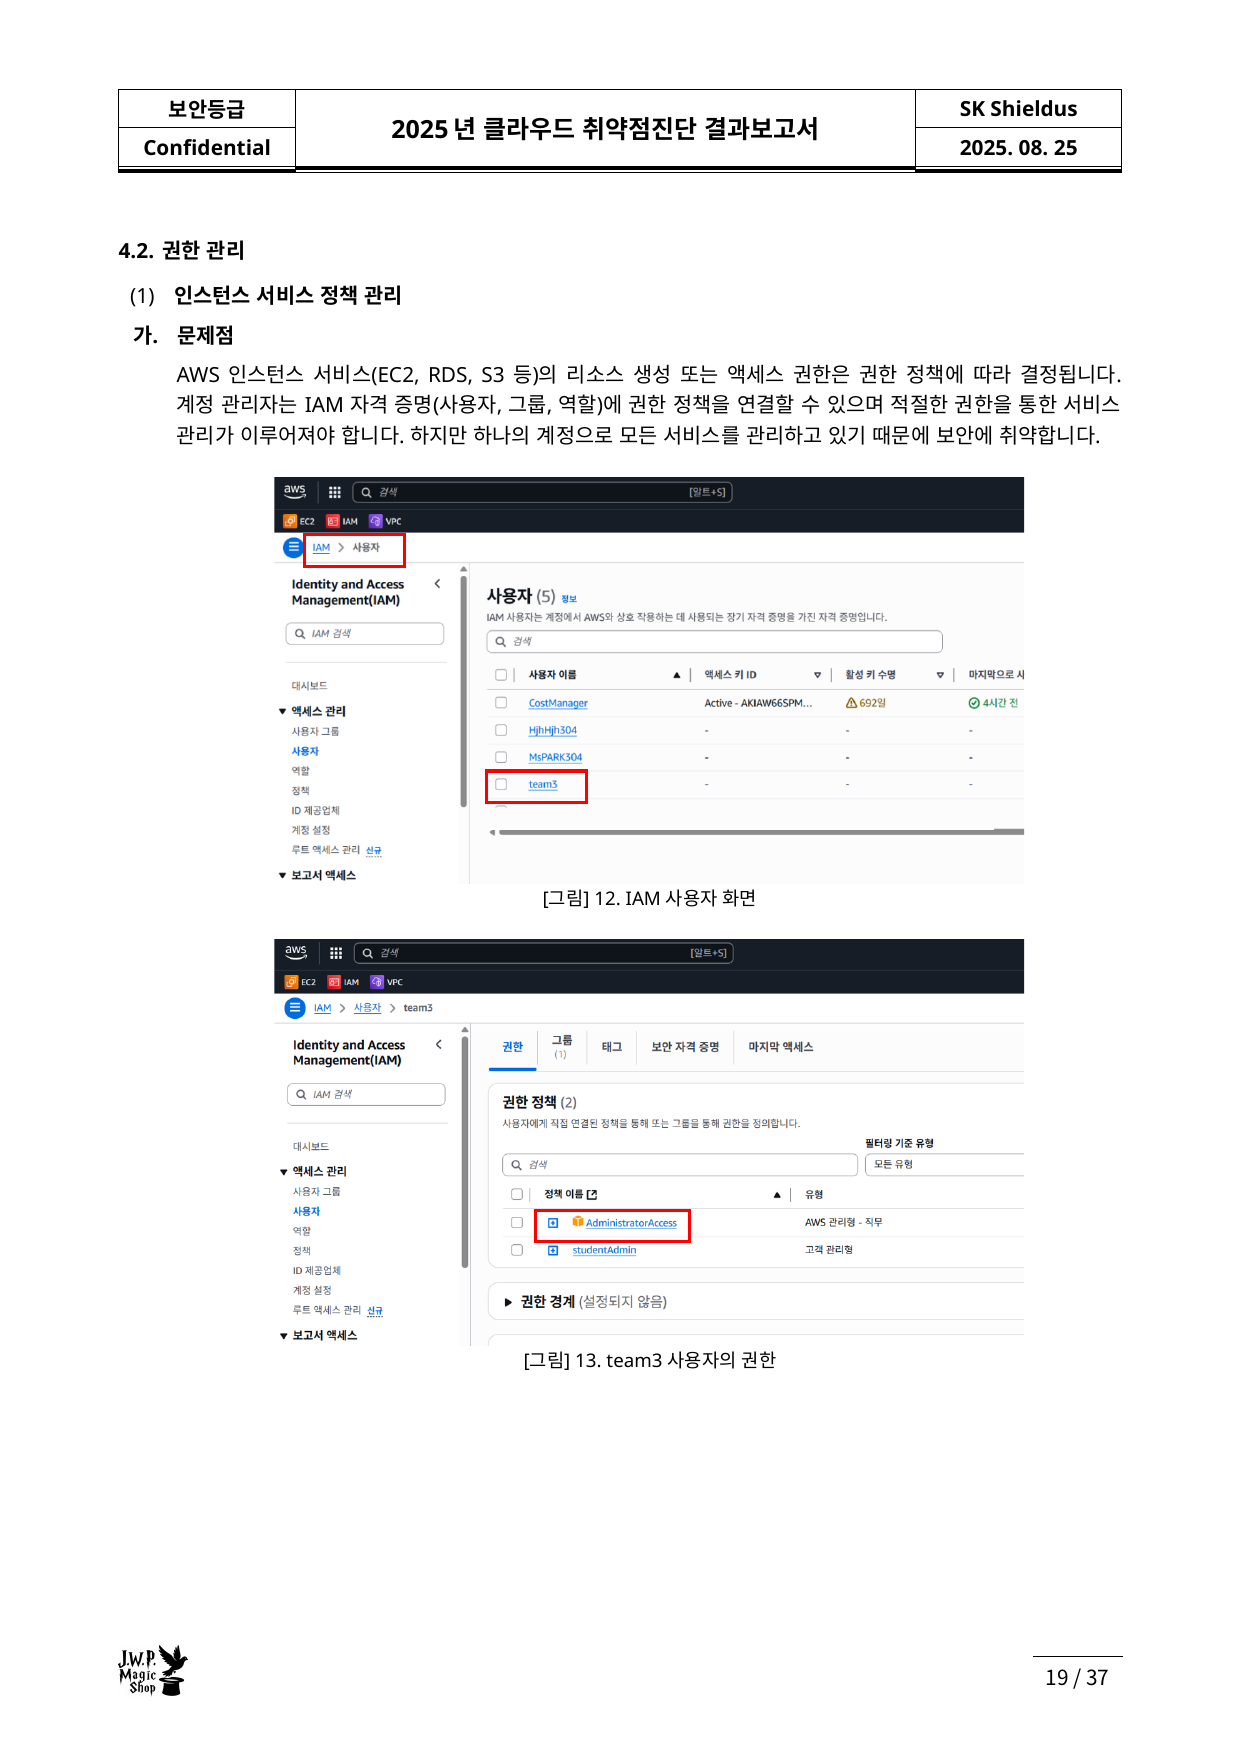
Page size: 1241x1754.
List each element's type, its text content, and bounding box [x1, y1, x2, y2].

picture [117, 1644, 188, 1697]
picture [274, 939, 1025, 1346]
title 인스턴스 서비스 정책 관리 [130, 279, 1122, 310]
title 권한 관리 [118, 234, 1122, 264]
text AWS 인스턴스 서비스(EC2, RDS, S3 등)의 리소스 생성 또는 액세스 권한은 권한 정책에 따라 결정됩니다. 계정 관리자는 IAM 자격 증명(사용자, 그룹, 역할)에 권한 정책을 연결할 수 있으며 적절한 권한을 통한 서비스 관리가 이루어져야 합니다. 하지만 하나의 계정으로 모든 서비스를 관리하고 있기 때문에 보안에 취약합니다. [176, 358, 1122, 449]
picture [274, 477, 1025, 884]
title 문제점 [133, 319, 1122, 349]
